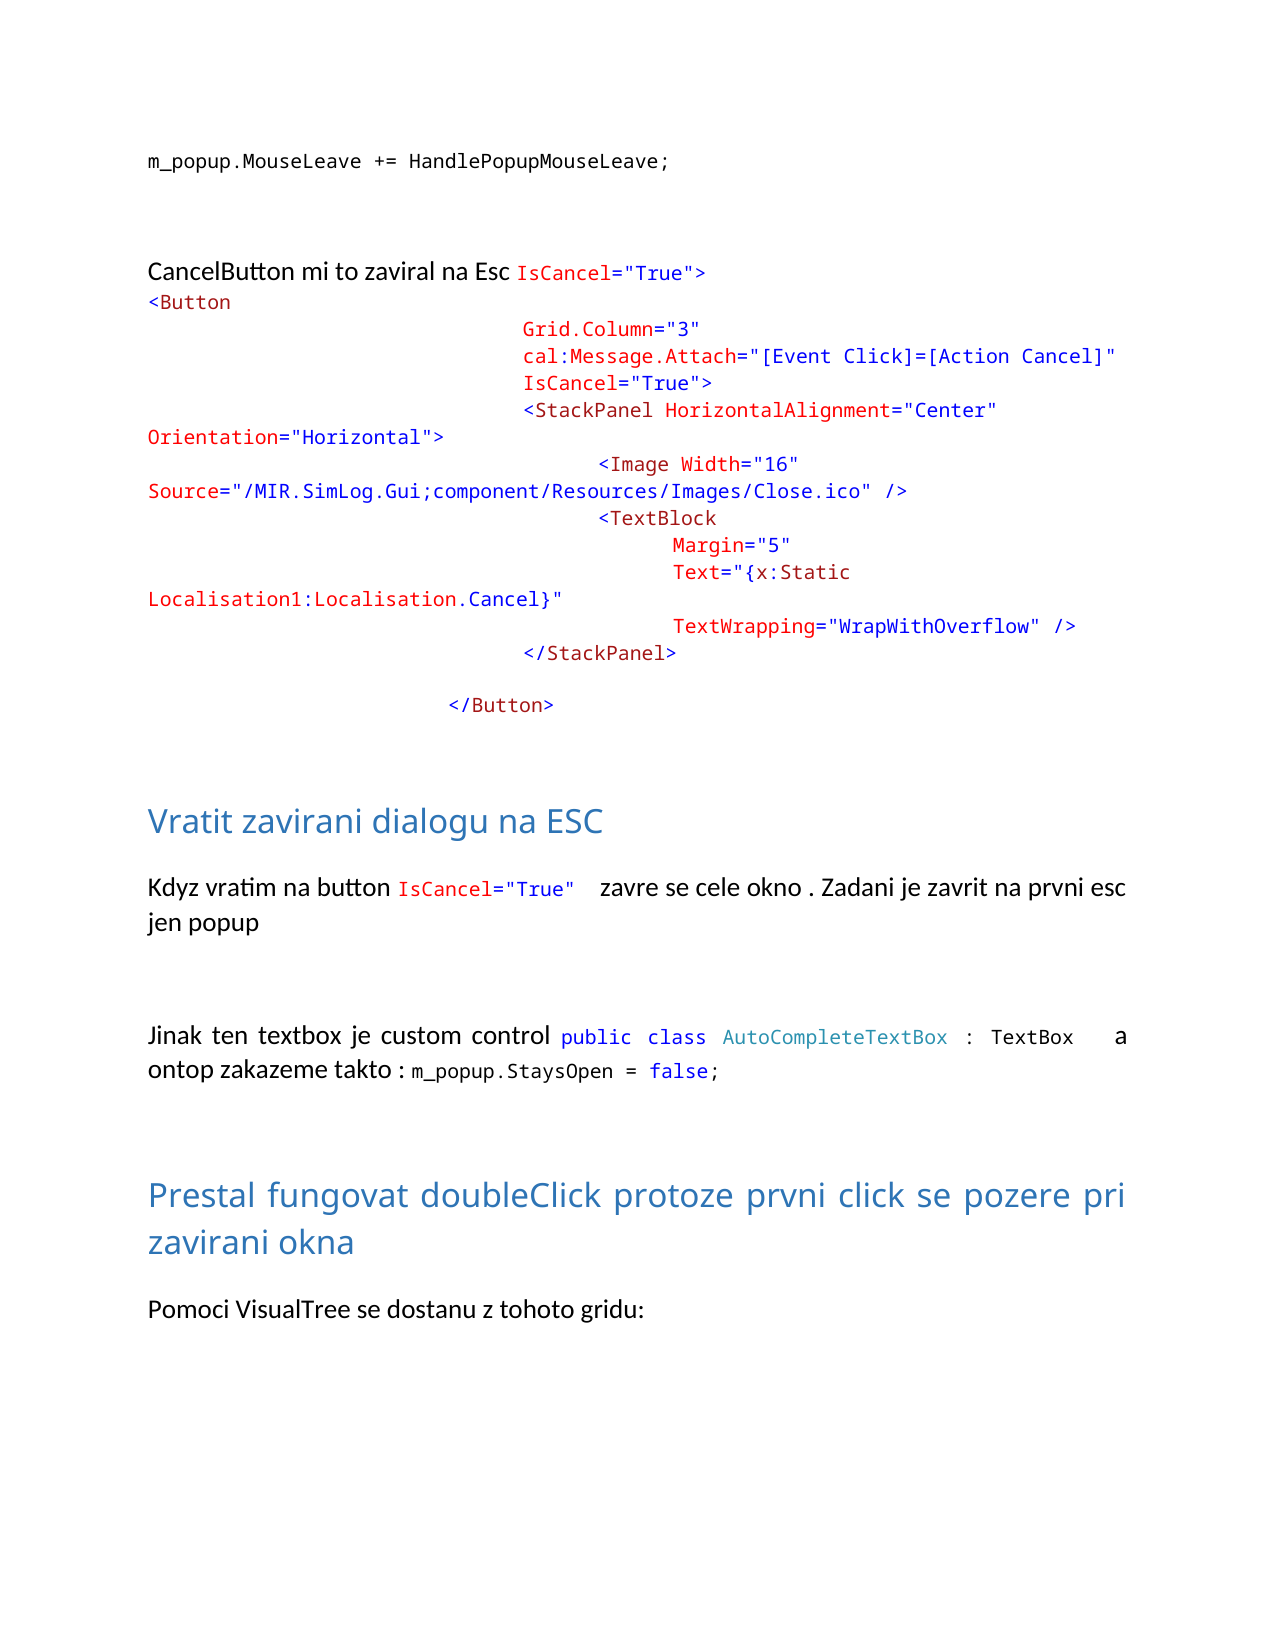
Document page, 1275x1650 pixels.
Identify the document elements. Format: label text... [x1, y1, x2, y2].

text IsCancel="True"> [148, 369, 1127, 397]
subtitle Vratit zavirani dialogu na ESC [148, 798, 1127, 843]
text Pomoci VisualTree se dostanu z tohoto gridu: [148, 1292, 1127, 1325]
subtitle Prestal fungovat doubleClick protoze prvni click se pozere pri zavirani okna [148, 1172, 1127, 1264]
text <StackPanel HorizontalAlignment="Center" Orientation="Horizontal"> [148, 397, 1127, 451]
text TextWrapping="WrapWithOverflow" /> [148, 612, 1127, 639]
text <Button [148, 289, 1127, 316]
text </StackPanel> [148, 639, 1127, 666]
text Kdyz vratim na button IsCancel="True" zavre se cele okno . Zadani je zavrit na prvni esc jen popup [148, 870, 1127, 938]
text Text="{x:Static Localisation1:Localisation.Cancel}" [148, 558, 1127, 612]
text cal:Message.Attach="[Event Click]=[Action Cancel]" [148, 343, 1127, 369]
text Margin="5" [148, 531, 1127, 558]
text Grid.Column="3" [148, 316, 1127, 343]
text <Image Width="16" Source="/MIR.SimLog.Gui;component/Resources/Images/Close.ico" /> [148, 451, 1127, 504]
text CancelButton mi to zaviral na Esc IsCancel="True"> [148, 254, 1127, 287]
text Jinak ten textbox je custom control public class AutoCompleteTextBox : TextBox a ontop zakazeme takto : m_popup.StaysOpen = false; [148, 1018, 1127, 1085]
text </Button> [148, 691, 1127, 718]
text m_popup.MouseLeave += HandlePopupMouseLeave; [148, 148, 1127, 174]
text <TextBlock [148, 504, 1127, 531]
